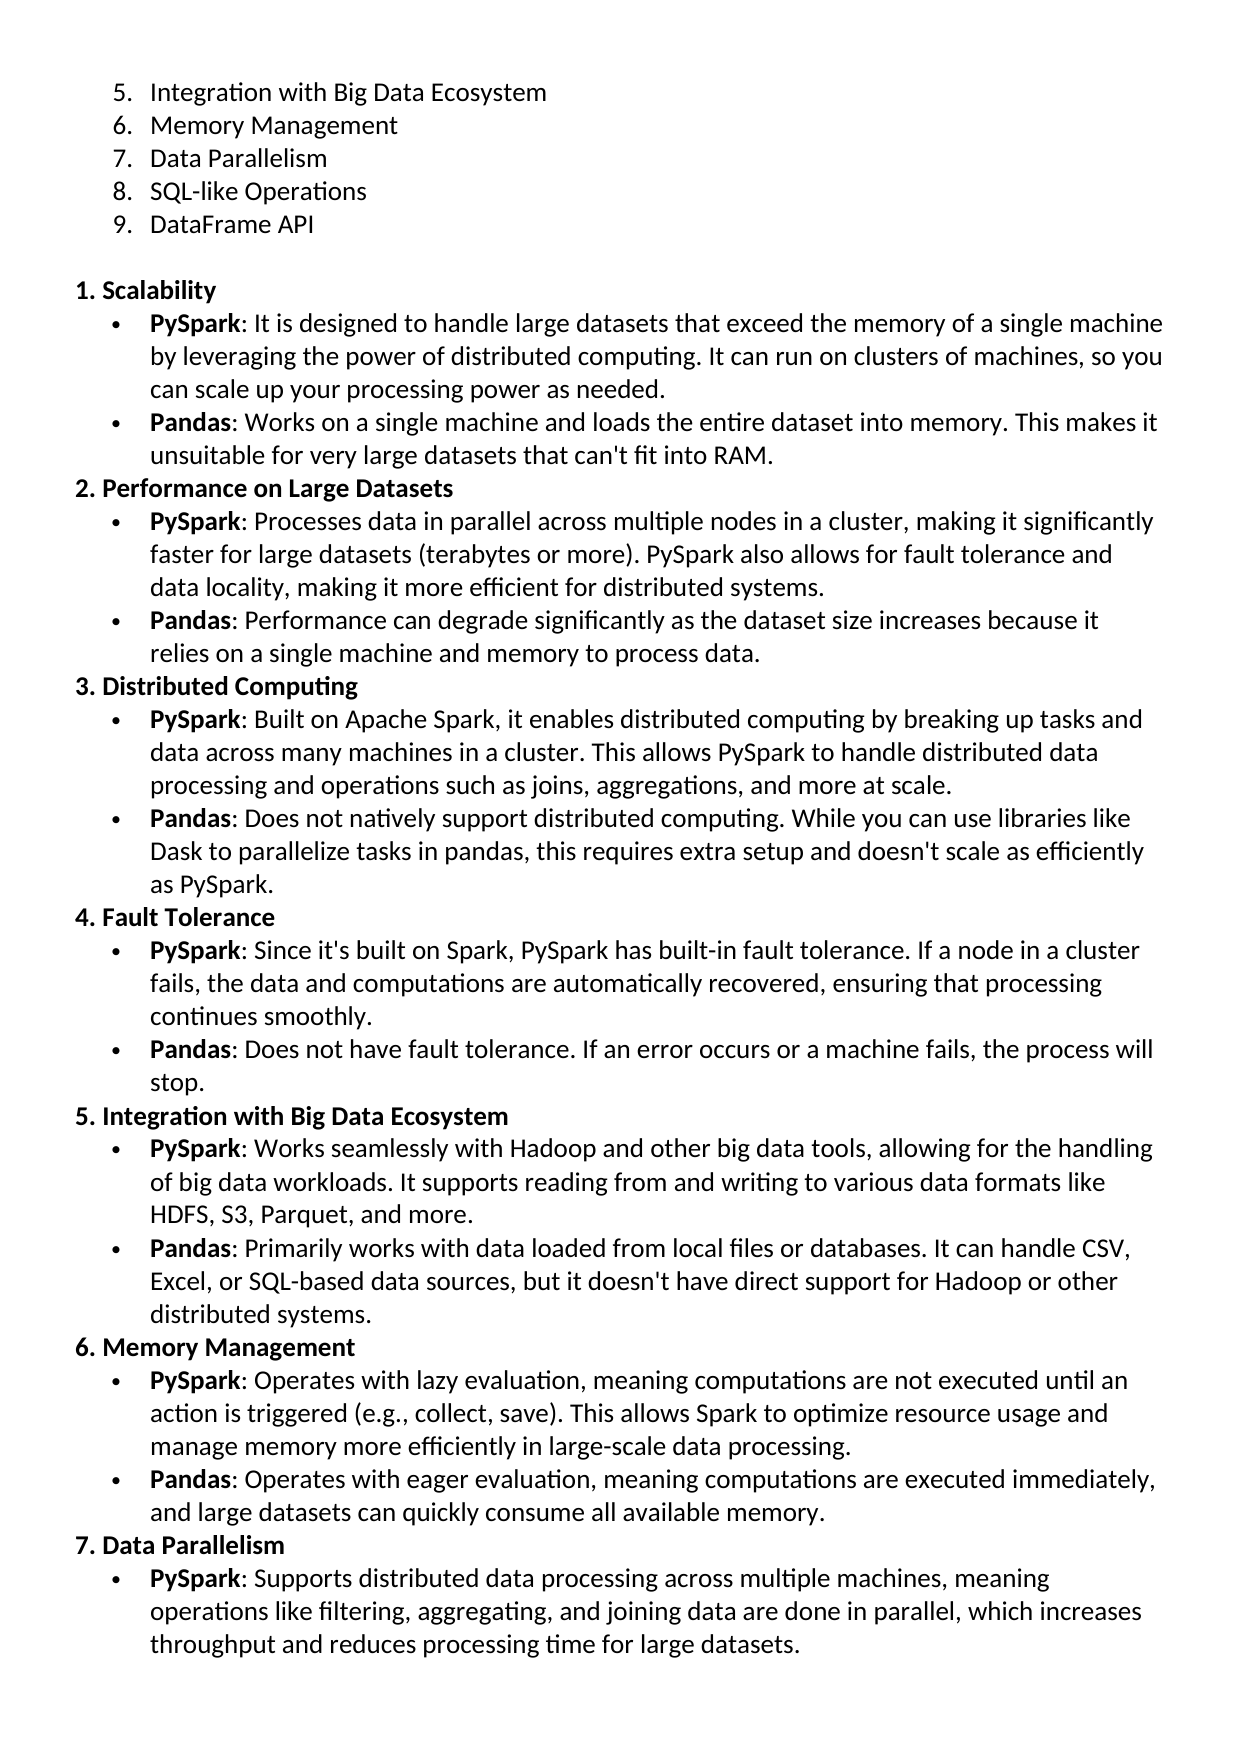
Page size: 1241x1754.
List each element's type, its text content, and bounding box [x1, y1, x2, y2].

list Pandas: Primarily works with data loaded from local files or databases. It can handle CSV, Excel, or SQL-based data sources, but it doesn't have direct support for Hadoop or other distributed systems. [112, 1231, 1165, 1330]
list Data Parallelism [112, 141, 1165, 174]
list PySpark: Operates with lazy evaluation, meaning computations are not executed until an action is triggered (e.g., collect, save). This allows Spark to optimize resource usage and manage memory more efficiently in large-scale data processing. [112, 1363, 1165, 1462]
list Pandas: Does not natively support distributed computing. While you can use libraries like Dask to parallelize tasks in pandas, this requires extra setup and doesn't scale as efficiently as PySpark. [112, 801, 1165, 901]
text 4. Fault Tolerance [75, 901, 1165, 933]
list SQL-like Operations [112, 174, 1165, 207]
list Memory Management [112, 108, 1165, 141]
list DataFrame API [112, 207, 1165, 240]
text 1. Scalability [75, 273, 1165, 306]
list PySpark: Works seamlessly with Hadoop and other big data tools, allowing for the handling of big data workloads. It supports reading from and writing to various data formats like HDFS, S3, Parquet, and more. [112, 1132, 1165, 1231]
text 3. Distributed Computing [75, 669, 1165, 702]
list PySpark: Since it's built on Spark, PySpark has built-in fault tolerance. If a node in a cluster fails, the data and computations are automatically recovered, ensuring that processing continues smoothly. [112, 933, 1165, 1033]
list PySpark: Processes data in parallel across multiple nodes in a cluster, making it significantly faster for large datasets (terabytes or more). PySpark also allows for fault tolerance and data locality, making it more efficient for distributed systems. [112, 504, 1165, 603]
list Pandas: Does not have fault tolerance. If an error occurs or a machine fails, the process will stop. [112, 1033, 1165, 1099]
list Integration with Big Data Ecosystem [112, 75, 1165, 108]
list PySpark: Supports distributed data processing across multiple machines, meaning operations like filtering, aggregating, and joining data are done in parallel, which increases throughput and reduces processing time for large datasets. [112, 1561, 1165, 1660]
text 2. Performance on Large Datasets [75, 471, 1165, 504]
list Pandas: Works on a single machine and loads the entire dataset into memory. This makes it unsuitable for very large datasets that can't fit into RAM. [112, 405, 1165, 471]
text 6. Memory Management [75, 1330, 1165, 1363]
text 7. Data Parallelism [75, 1528, 1165, 1561]
list Pandas: Performance can degrade significantly as the dataset size increases because it relies on a single machine and memory to process data. [112, 603, 1165, 669]
text 5. Integration with Big Data Ecosystem [75, 1099, 1165, 1132]
list PySpark: It is designed to handle large datasets that exceed the memory of a single machine by leveraging the power of distributed computing. It can run on clusters of machines, so you can scale up your processing power as needed. [112, 306, 1165, 405]
list PySpark: Built on Apache Spark, it enables distributed computing by breaking up tasks and data across many machines in a cluster. This allows PySpark to handle distributed data processing and operations such as joins, aggregations, and more at scale. [112, 702, 1165, 801]
list Pandas: Operates with eager evaluation, meaning computations are executed immediately, and large datasets can quickly consume all available memory. [112, 1462, 1165, 1528]
